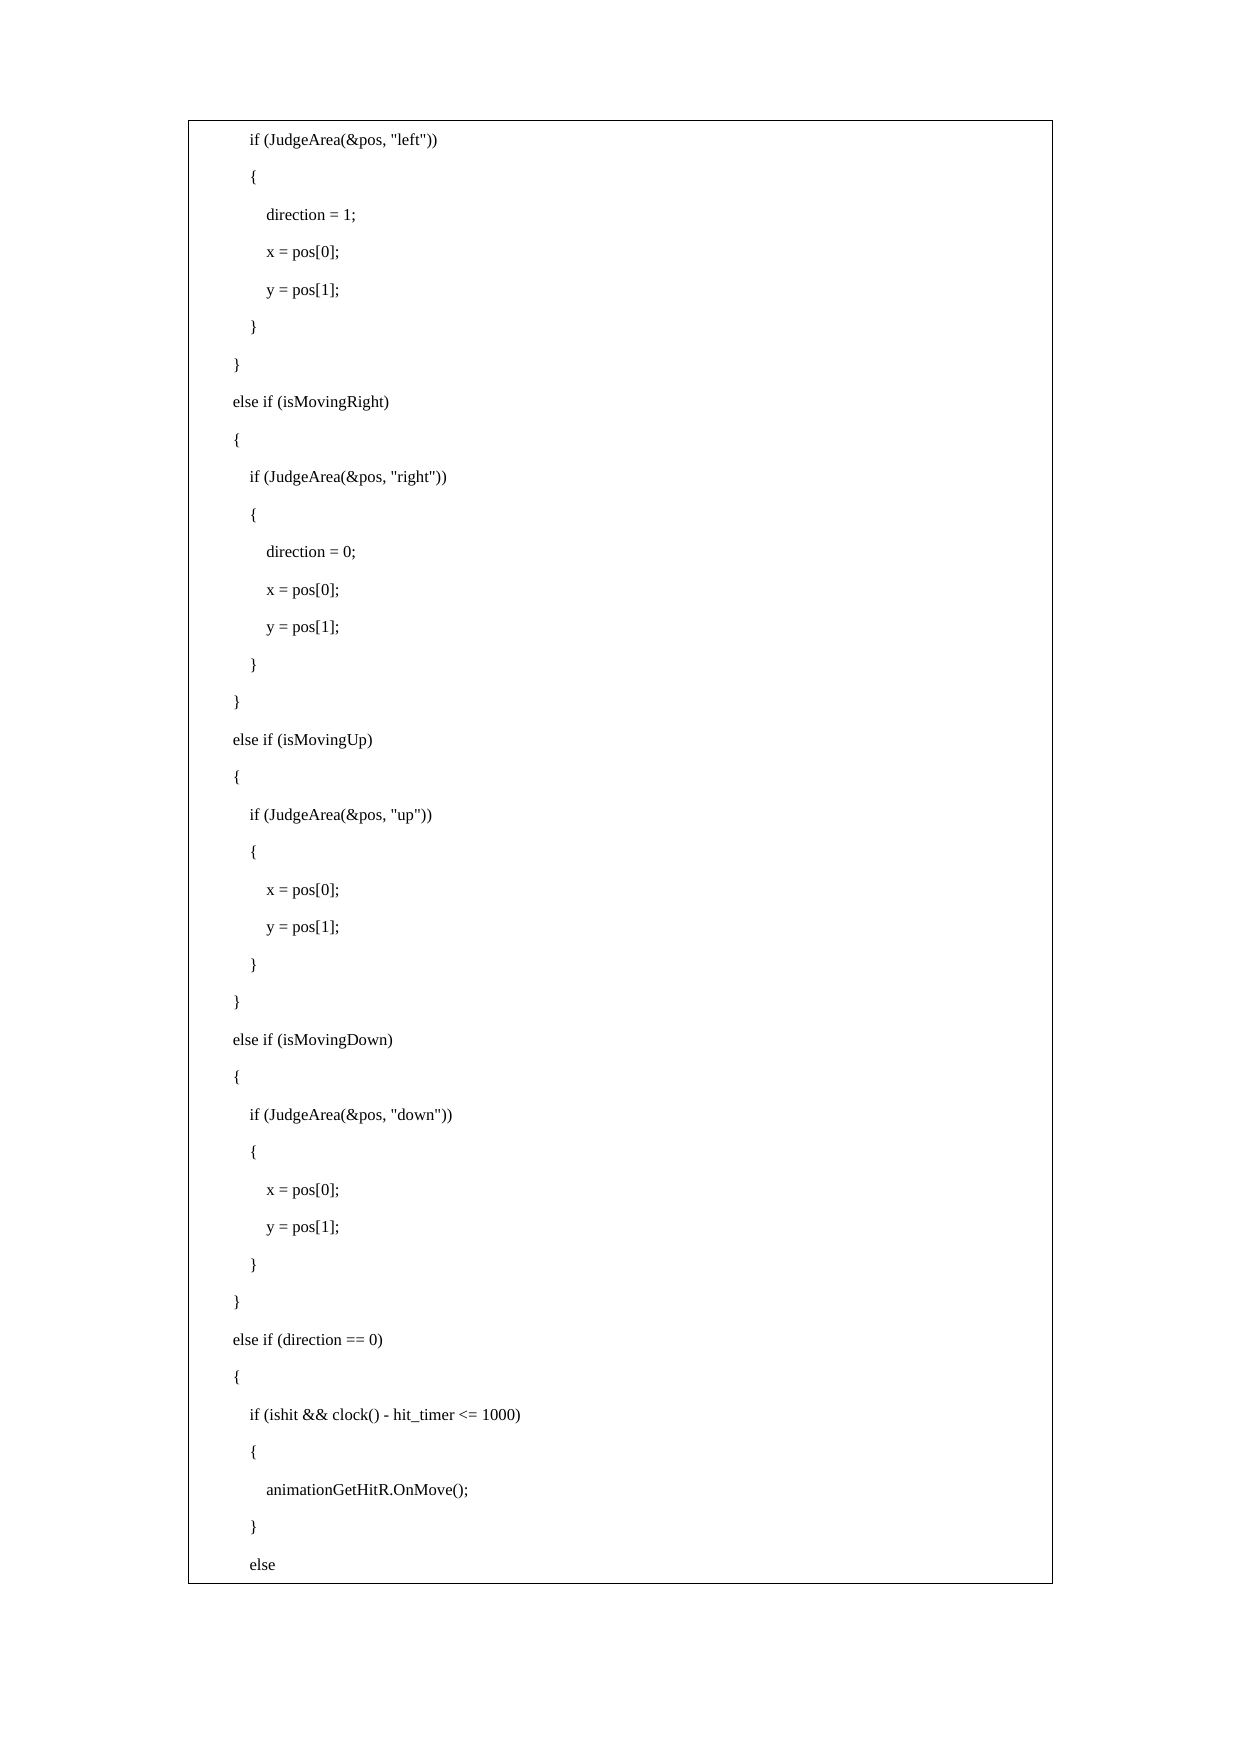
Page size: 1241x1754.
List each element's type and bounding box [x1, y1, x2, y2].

table_cell [189, 121, 1052, 1583]
